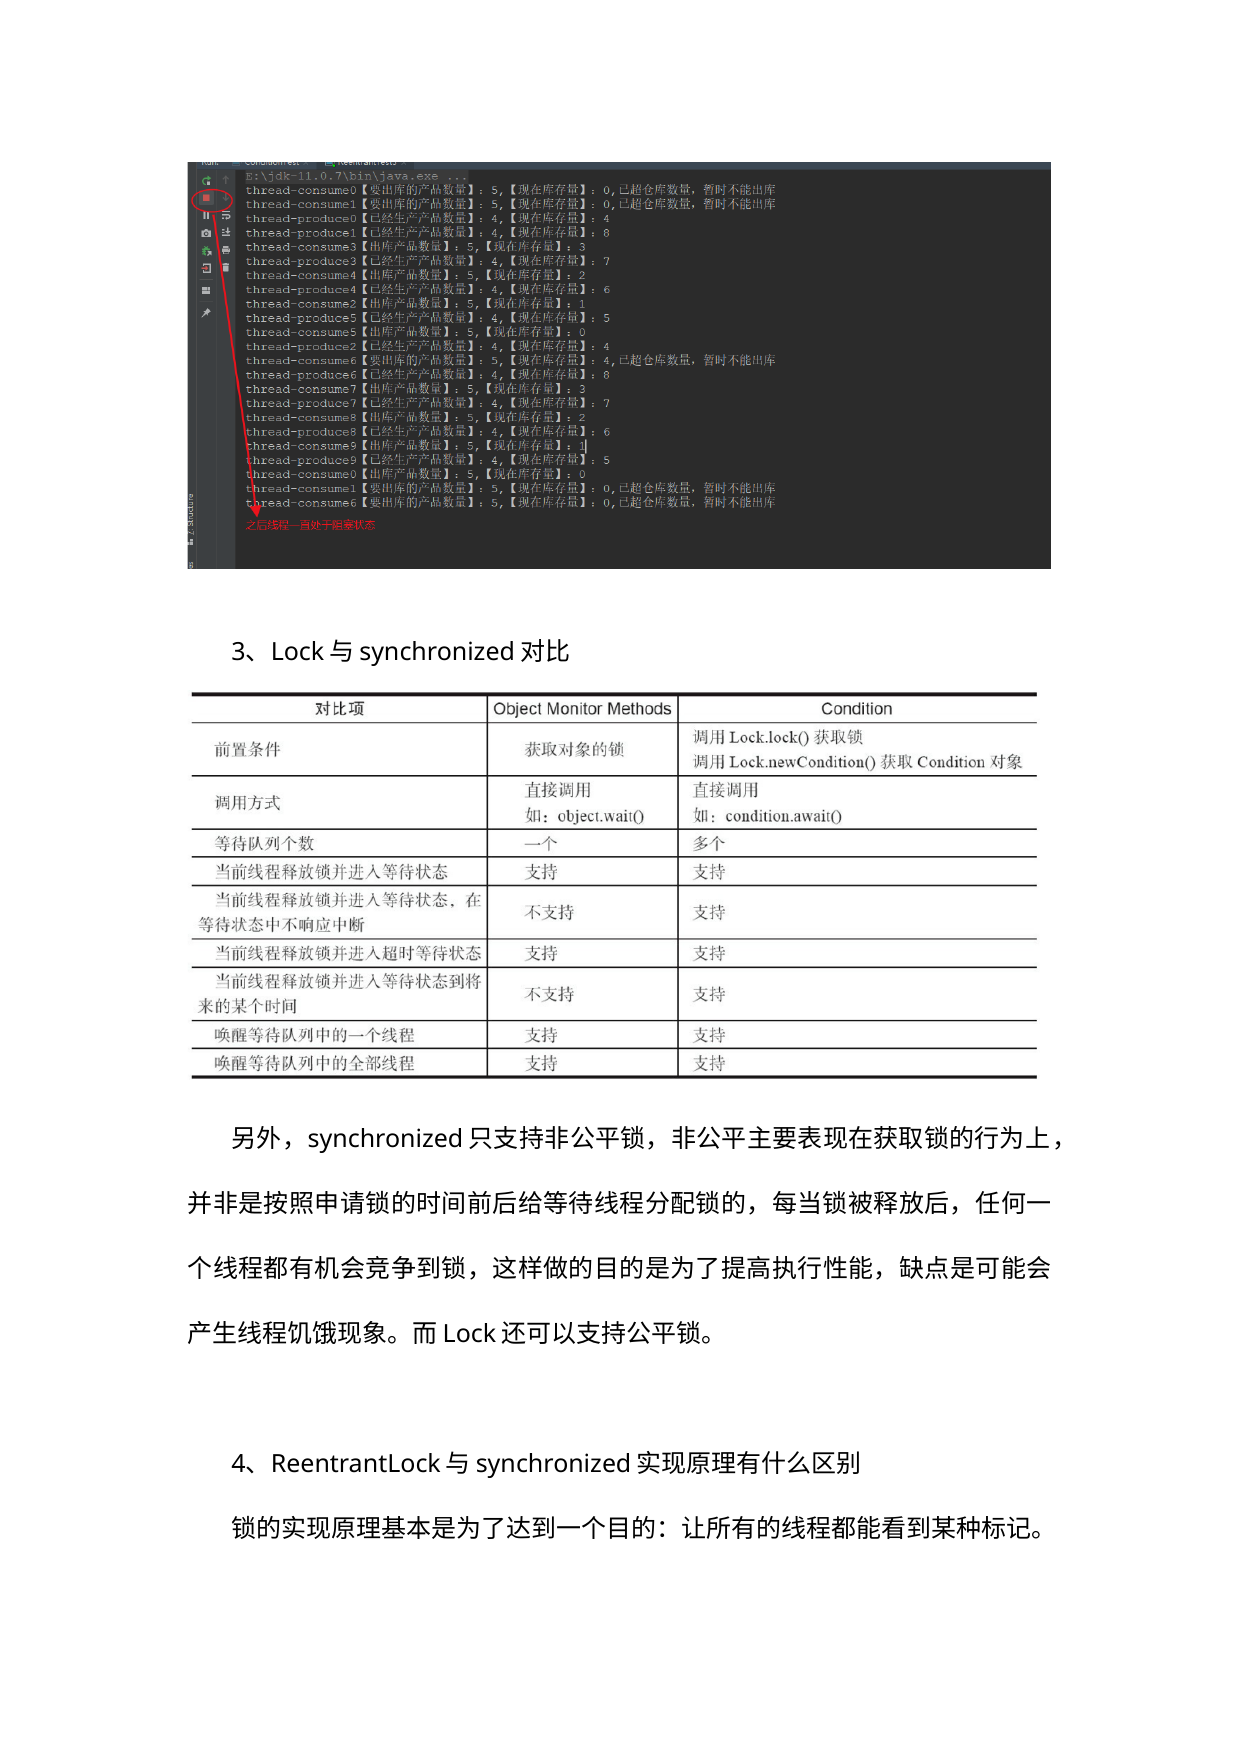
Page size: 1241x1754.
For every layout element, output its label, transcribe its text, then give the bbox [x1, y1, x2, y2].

list 另外，synchronized只支持非公平锁，非公平主要表现在获取锁的行为上，并非是按照申请锁的时间前后给等待线程分配锁的，每当锁被释放后，任何一个线程都有机会竞争到锁，这样做的目的是为了提高执行性能，缺点是可能会产生线程饥饿现象。而Lock还可以支持公平锁。 [187, 1104, 1053, 1364]
list ReentrantLock与synchronized实现原理有什么区别 [187, 1429, 1053, 1494]
picture [187, 162, 1051, 569]
list Lock与synchronized对比 [187, 617, 1053, 682]
picture [187, 682, 1049, 1088]
list 锁的实现原理基本是为了达到一个目的：让所有的线程都能看到某种标记。 [231, 1494, 1053, 1559]
